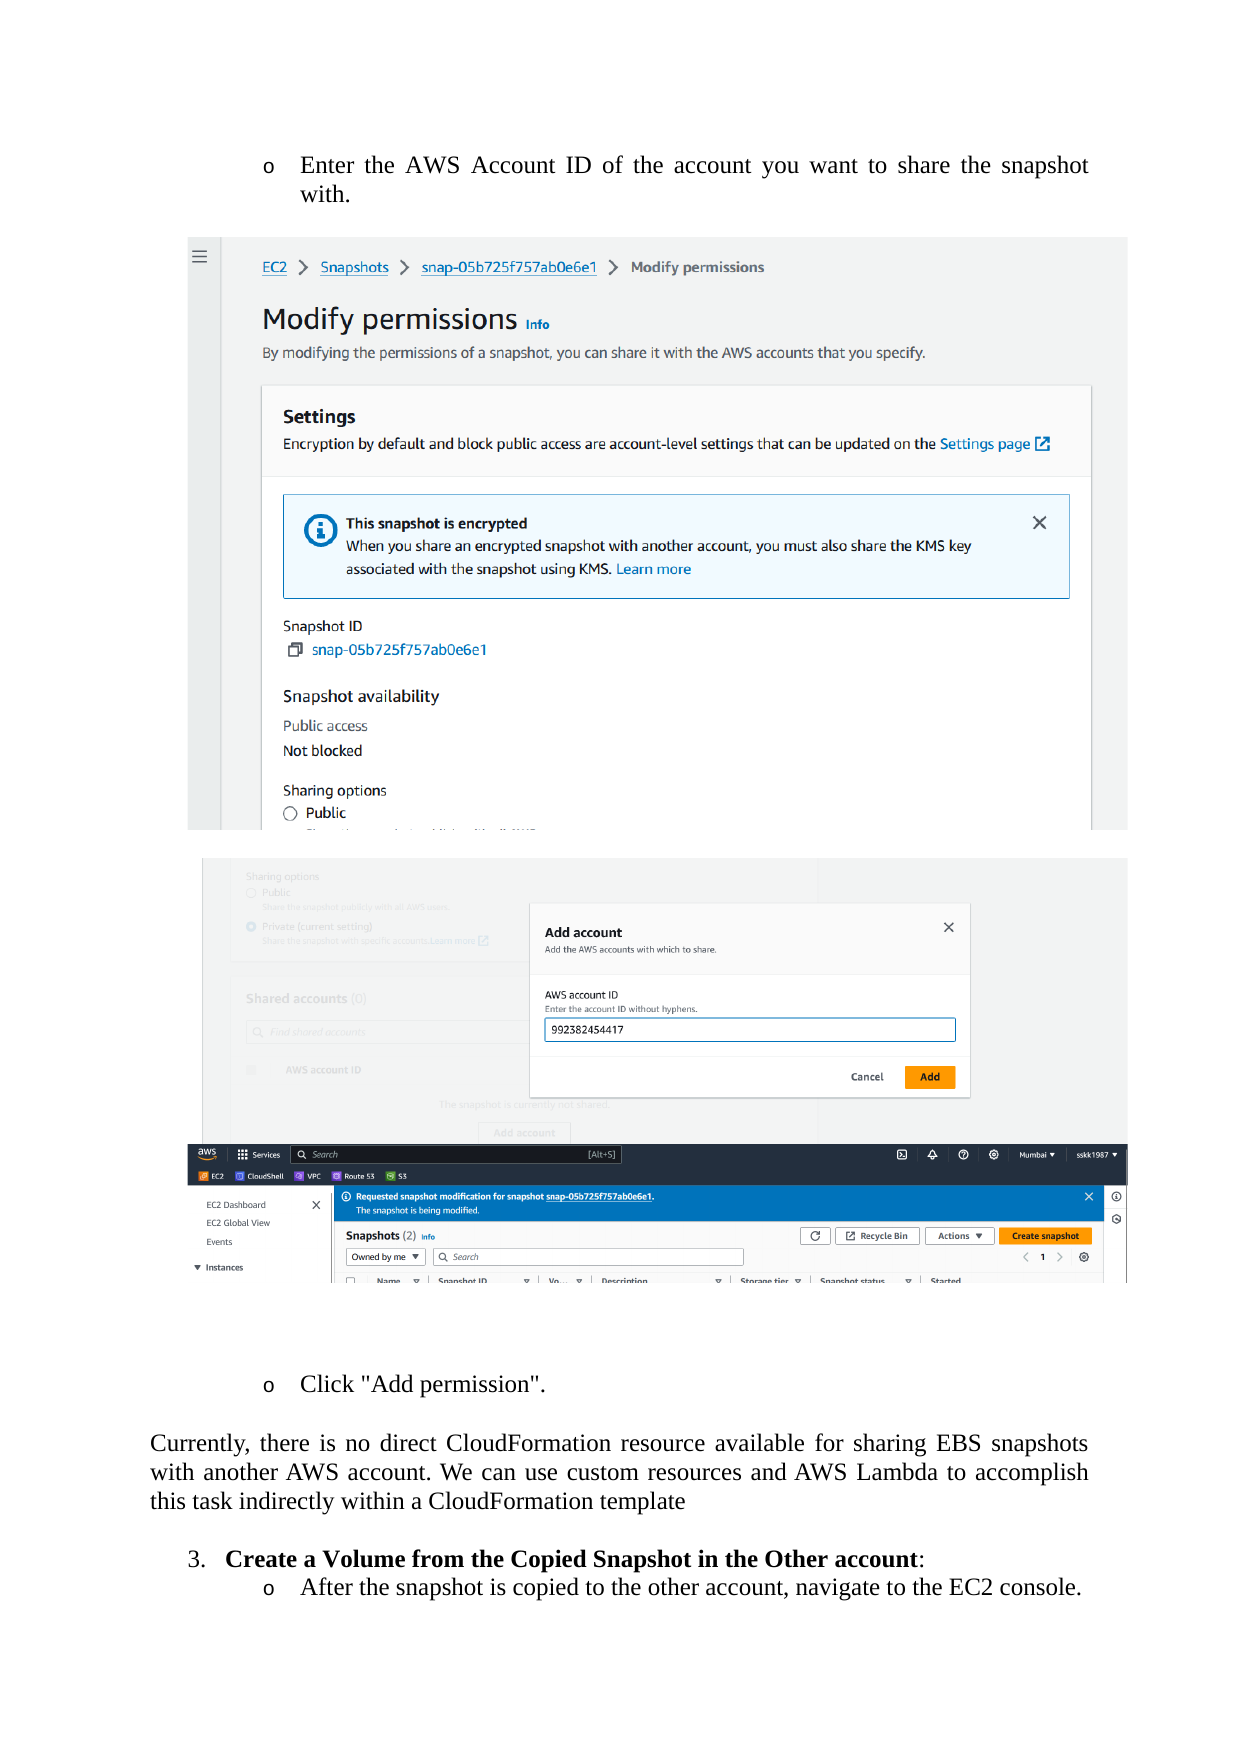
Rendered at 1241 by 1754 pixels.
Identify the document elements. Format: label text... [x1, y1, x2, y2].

picture [187, 237, 1128, 830]
list After the snapshot is copied to the other account, navigate to the EC2 console. [262, 1572, 1090, 1602]
list Click "Add permission". [262, 1369, 1090, 1399]
picture [187, 858, 1128, 1283]
list Create a Volume from the Copied Snapshot in the Other account: [187, 1544, 1090, 1572]
text Currently, there is no direct CloudFormation resource available for sharing EBS snapshots with another AWS account. We can use custom resources and AWS Lambda to accomplish this task indirectly within a CloudFormation template [150, 1428, 1090, 1514]
list Enter the AWS Account ID of the account you want to share the snapshot with. [262, 150, 1090, 208]
